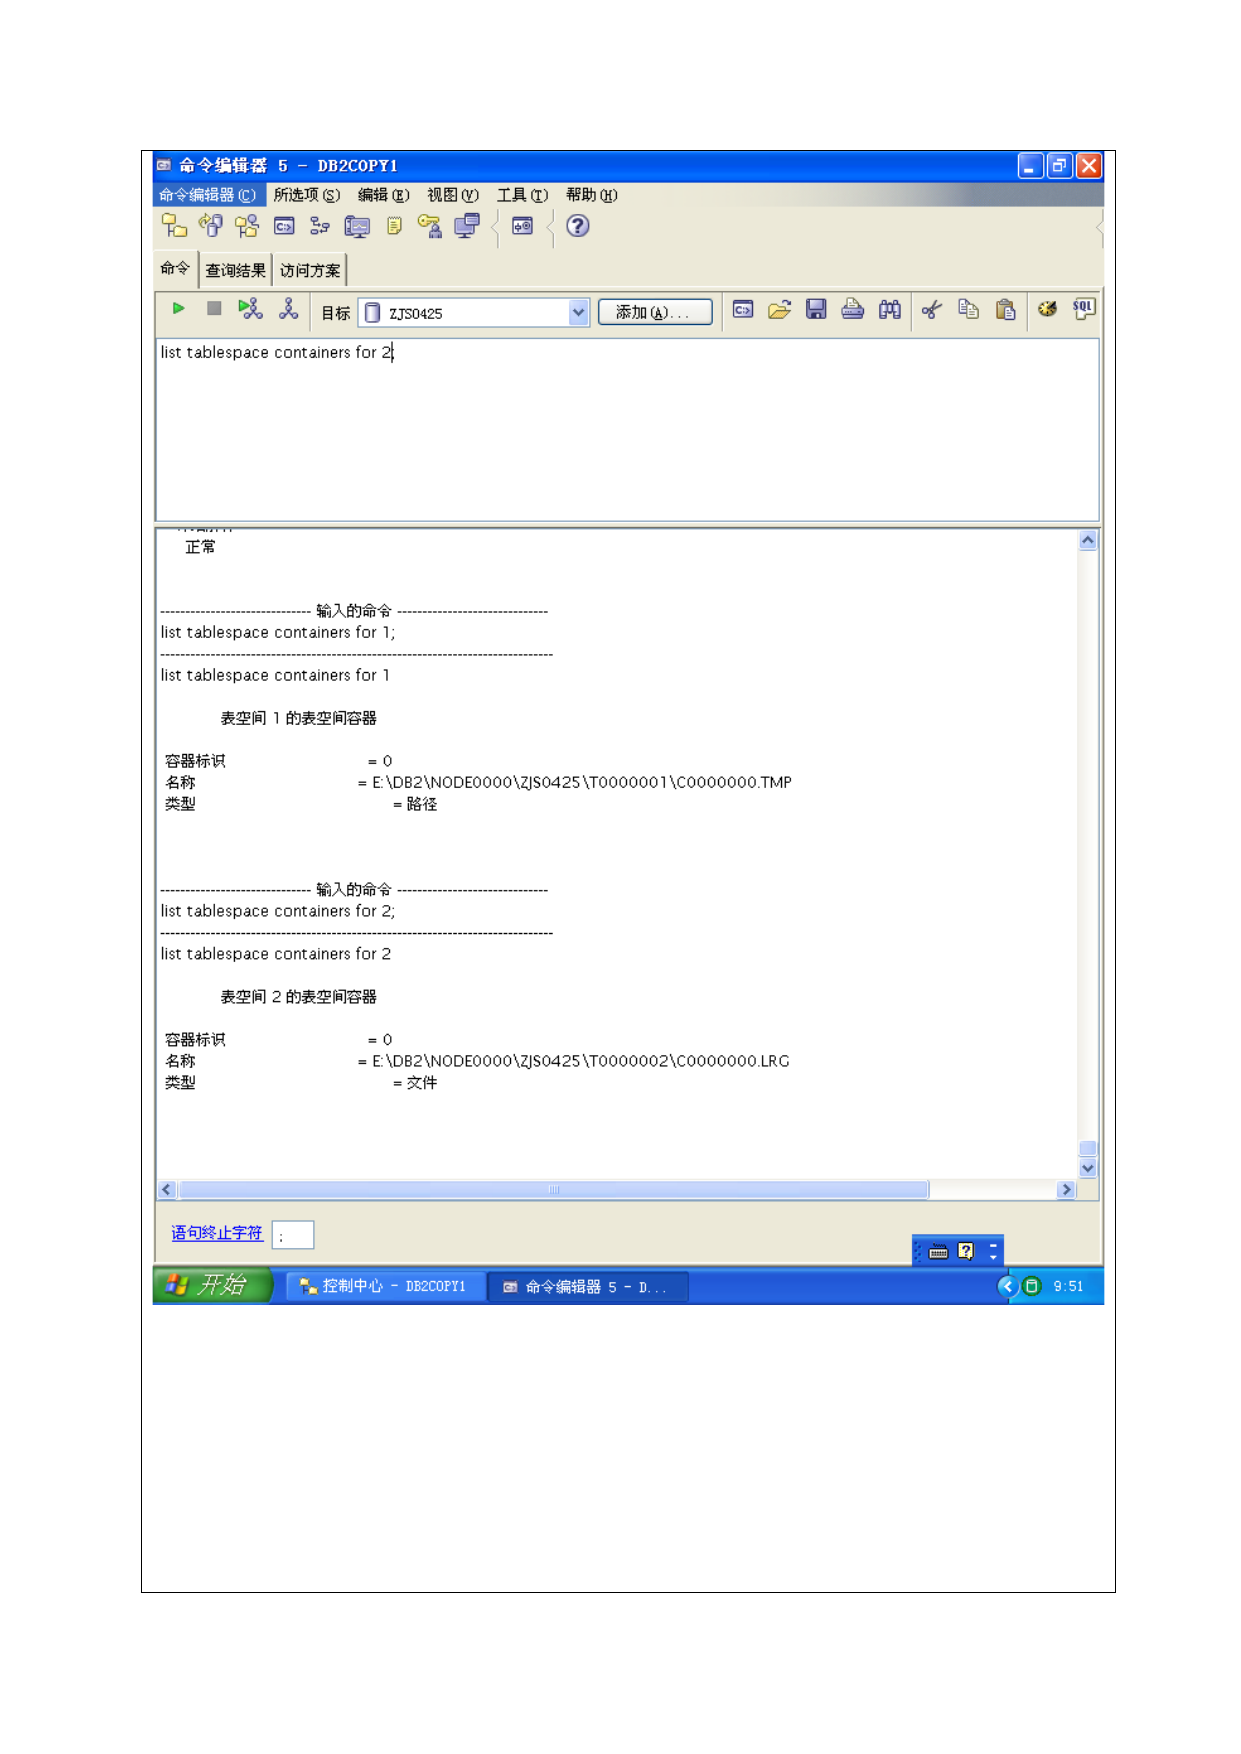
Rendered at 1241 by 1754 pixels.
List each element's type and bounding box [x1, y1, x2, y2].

table_cell [142, 151, 1115, 1592]
picture [152, 151, 1105, 1305]
